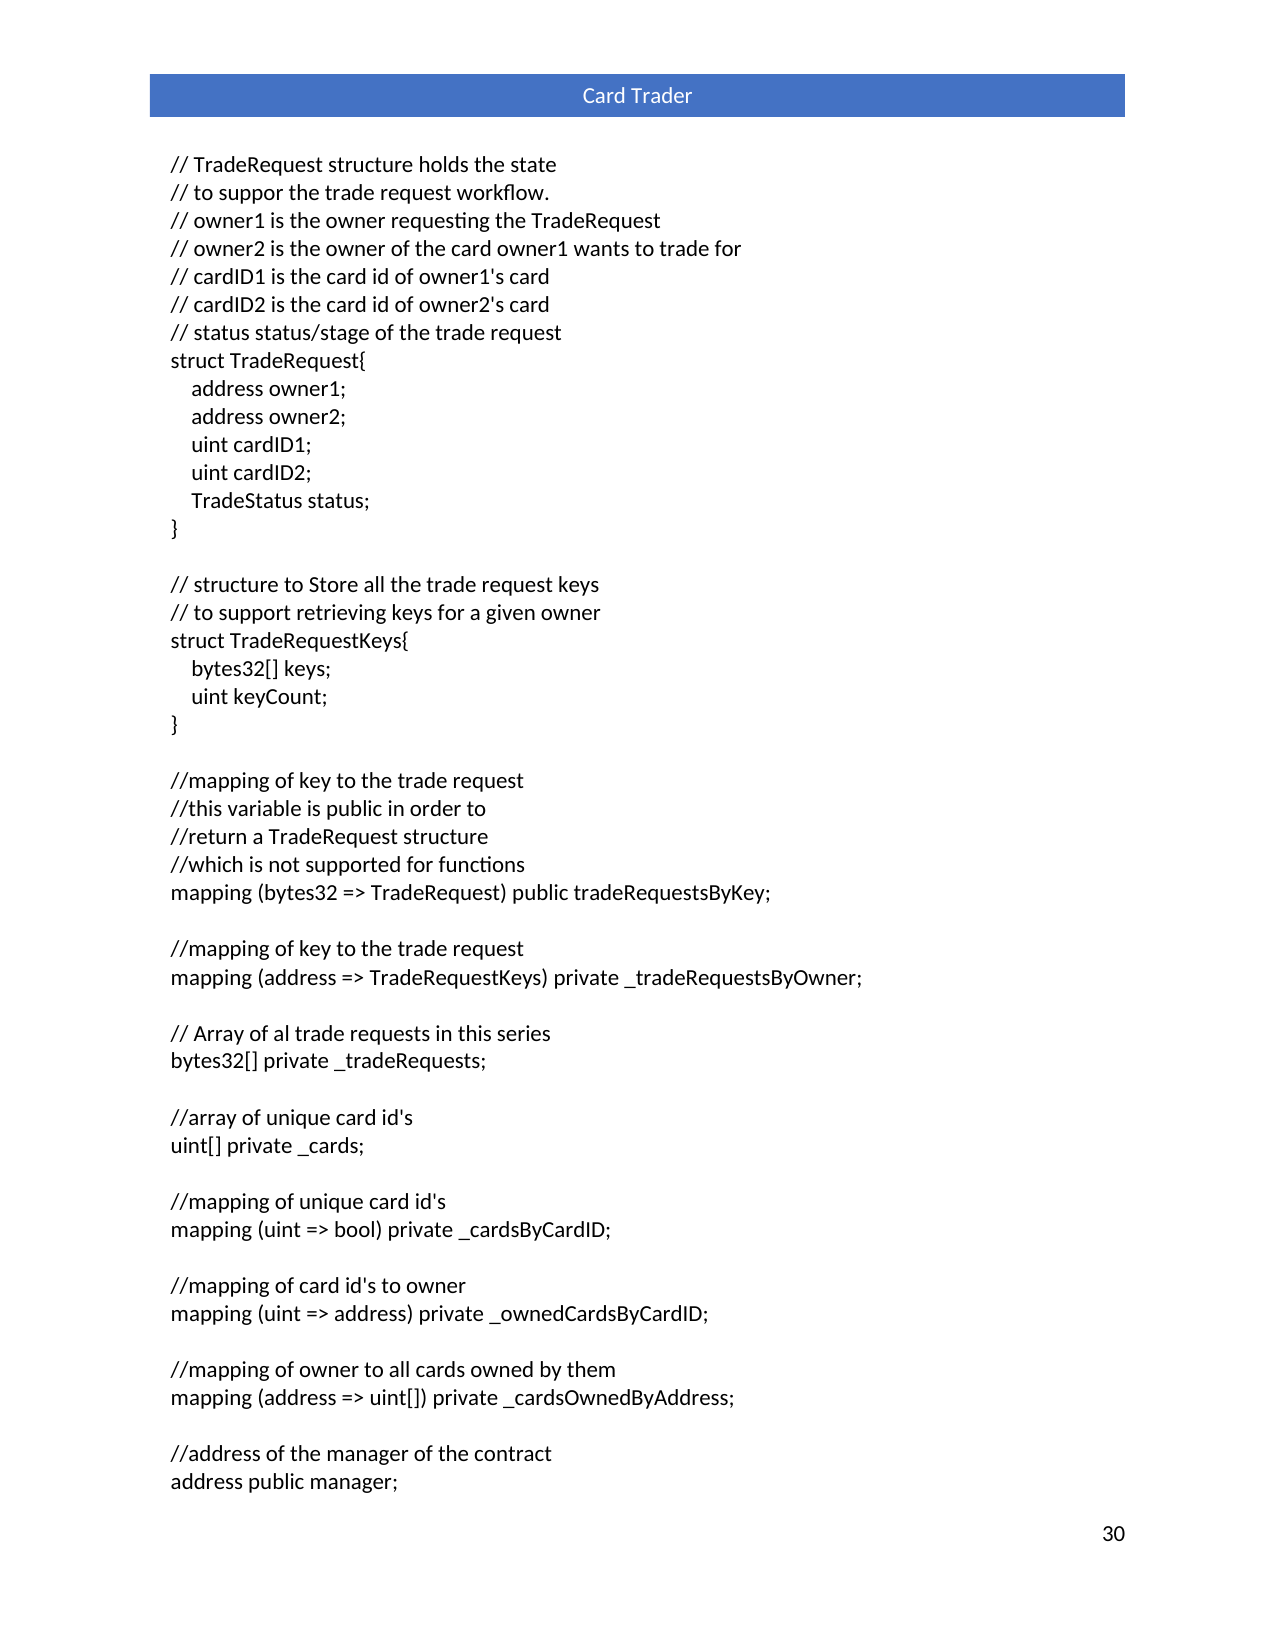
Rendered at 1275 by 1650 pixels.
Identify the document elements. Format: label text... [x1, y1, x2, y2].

text //mapping of owner to all cards owned by them [150, 1355, 1125, 1383]
text // cardID2 is the card id of owner2's card [150, 290, 1125, 318]
text //which is not supported for functions [150, 851, 1125, 878]
text } [150, 514, 1125, 542]
text mapping (address => uint[]) private _cardsOwnedByAddress; [150, 1383, 1125, 1411]
text //address of the manager of the contract [150, 1439, 1125, 1467]
text bytes32[] keys; [150, 654, 1125, 682]
text //mapping of key to the trade request [150, 934, 1125, 963]
text uint keyCount; [150, 682, 1125, 710]
text // owner2 is the owner of the card owner1 wants to trade for [150, 234, 1125, 262]
text struct TradeRequest{ [150, 346, 1125, 374]
text struct TradeRequestKeys{ [150, 626, 1125, 654]
text //array of unique card id's [150, 1103, 1125, 1131]
text // structure to Store all the trade request keys [150, 570, 1125, 598]
text address owner1; [150, 374, 1125, 402]
text //mapping of card id's to owner [150, 1271, 1125, 1299]
text //return a TradeRequest structure [150, 822, 1125, 851]
text address owner2; [150, 402, 1125, 430]
text // TradeRequest structure holds the state [150, 150, 1125, 178]
text //this variable is public in order to [150, 794, 1125, 822]
text // to suppor the trade request workflow. [150, 178, 1125, 206]
text } [150, 710, 1125, 738]
text mapping (bytes32 => TradeRequest) public tradeRequestsByKey; [150, 878, 1125, 907]
text //mapping of unique card id's [150, 1187, 1125, 1215]
text bytes32[] private _tradeRequests; [150, 1047, 1125, 1075]
text address public manager; [150, 1467, 1125, 1495]
text TradeStatus status; [150, 486, 1125, 514]
text mapping (uint => address) private _ownedCardsByCardID; [150, 1299, 1125, 1327]
text // status status/stage of the trade request [150, 318, 1125, 346]
text // Array of al trade requests in this series [150, 1019, 1125, 1047]
text uint cardID1; [150, 430, 1125, 458]
text uint cardID2; [150, 458, 1125, 486]
text mapping (address => TradeRequestKeys) private _tradeRequestsByOwner; [150, 963, 1125, 991]
text // owner1 is the owner requesting the TradeRequest [150, 206, 1125, 234]
text uint[] private _cards; [150, 1131, 1125, 1159]
text // cardID1 is the card id of owner1's card [150, 262, 1125, 290]
text // to support retrieving keys for a given owner [150, 598, 1125, 626]
text //mapping of key to the trade request [150, 766, 1125, 794]
text mapping (uint => bool) private _cardsByCardID; [150, 1215, 1125, 1243]
